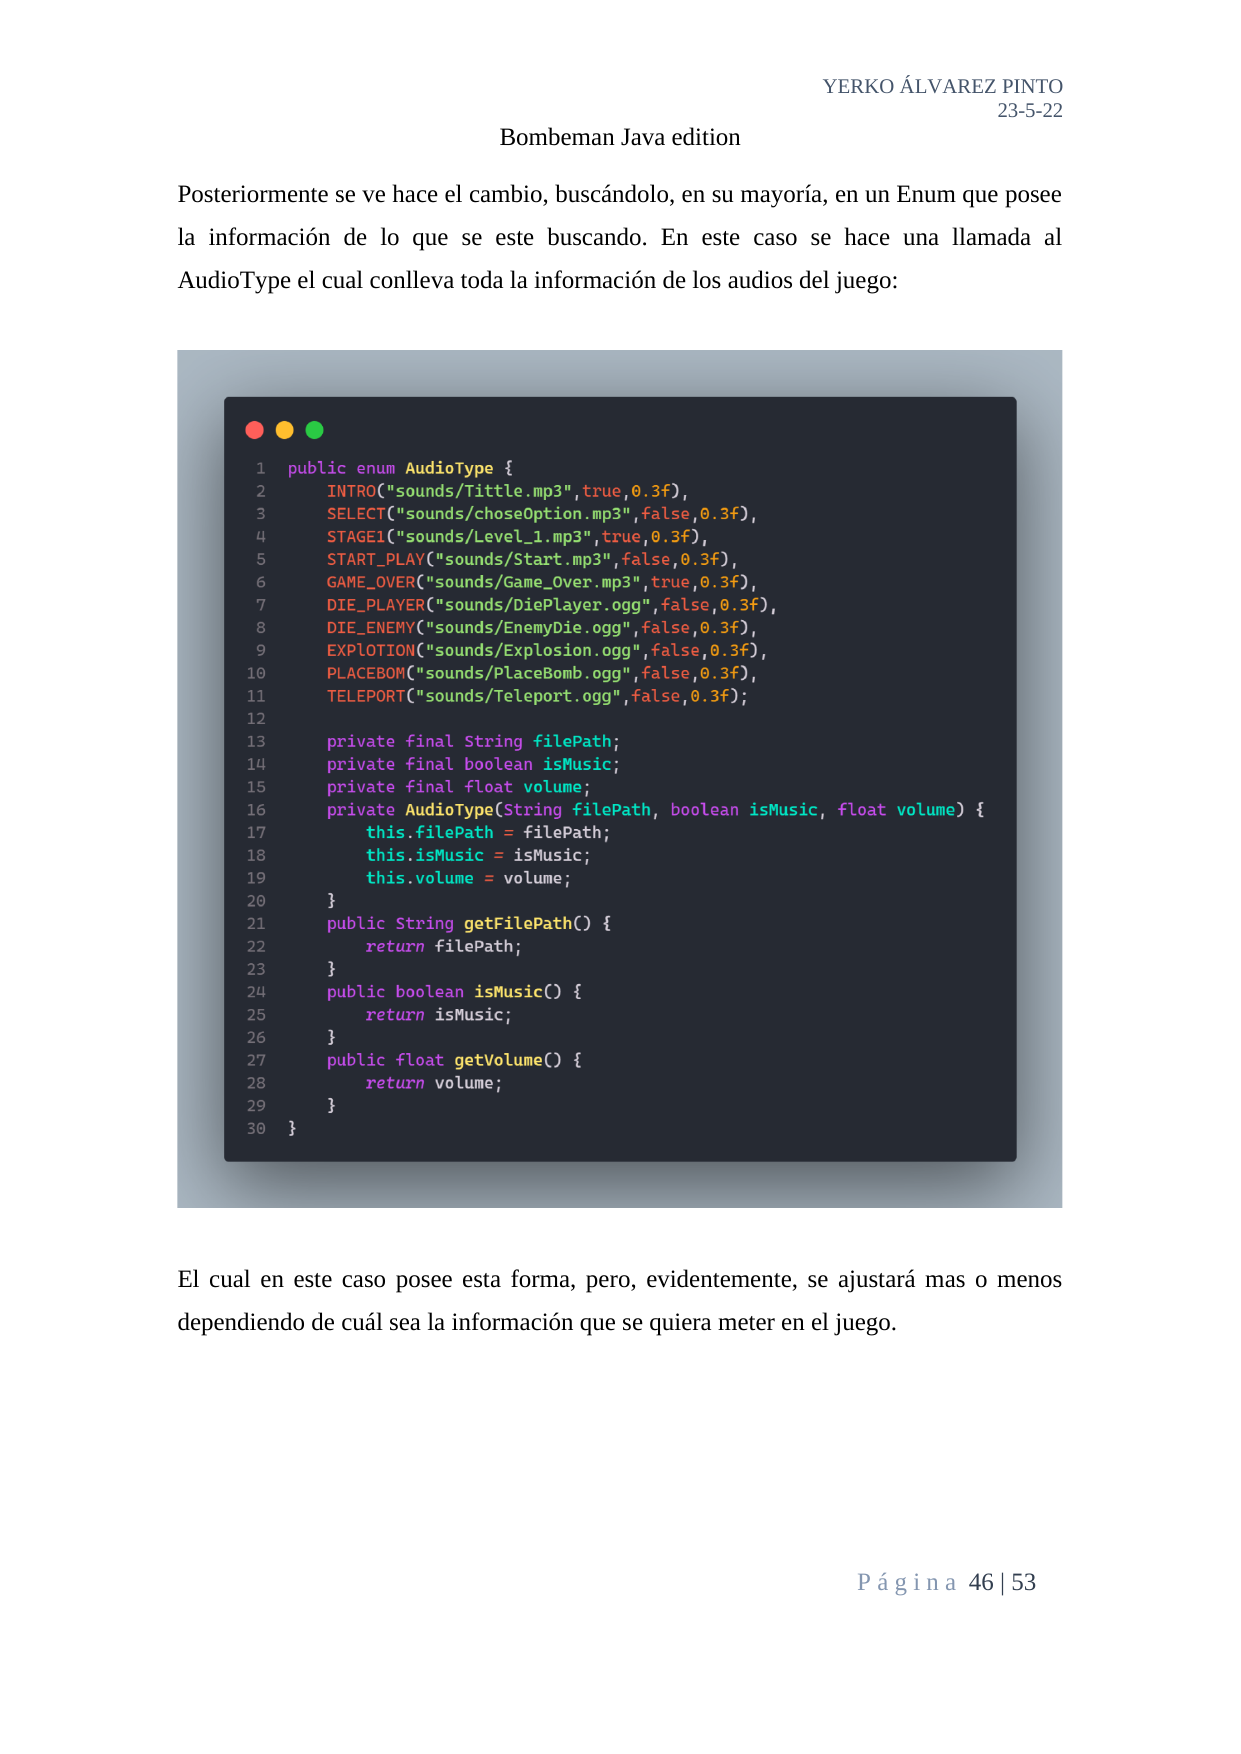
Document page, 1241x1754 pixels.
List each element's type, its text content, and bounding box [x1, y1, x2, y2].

text Posteriormente se ve hace el cambio, buscándolo, en su mayoría, en un Enum que posee la información de lo que se este buscando. En este caso se hace una llamada al AudioType el cual conlleva toda la información de los audios del juego: [177, 179, 1063, 294]
text El cual en este caso posee esta forma, pero, evidentemente, se ajustará mas o menos dependiendo de cuál sea la información que se quiera meter en el juego. [177, 1264, 1063, 1336]
picture [177, 350, 1063, 1208]
